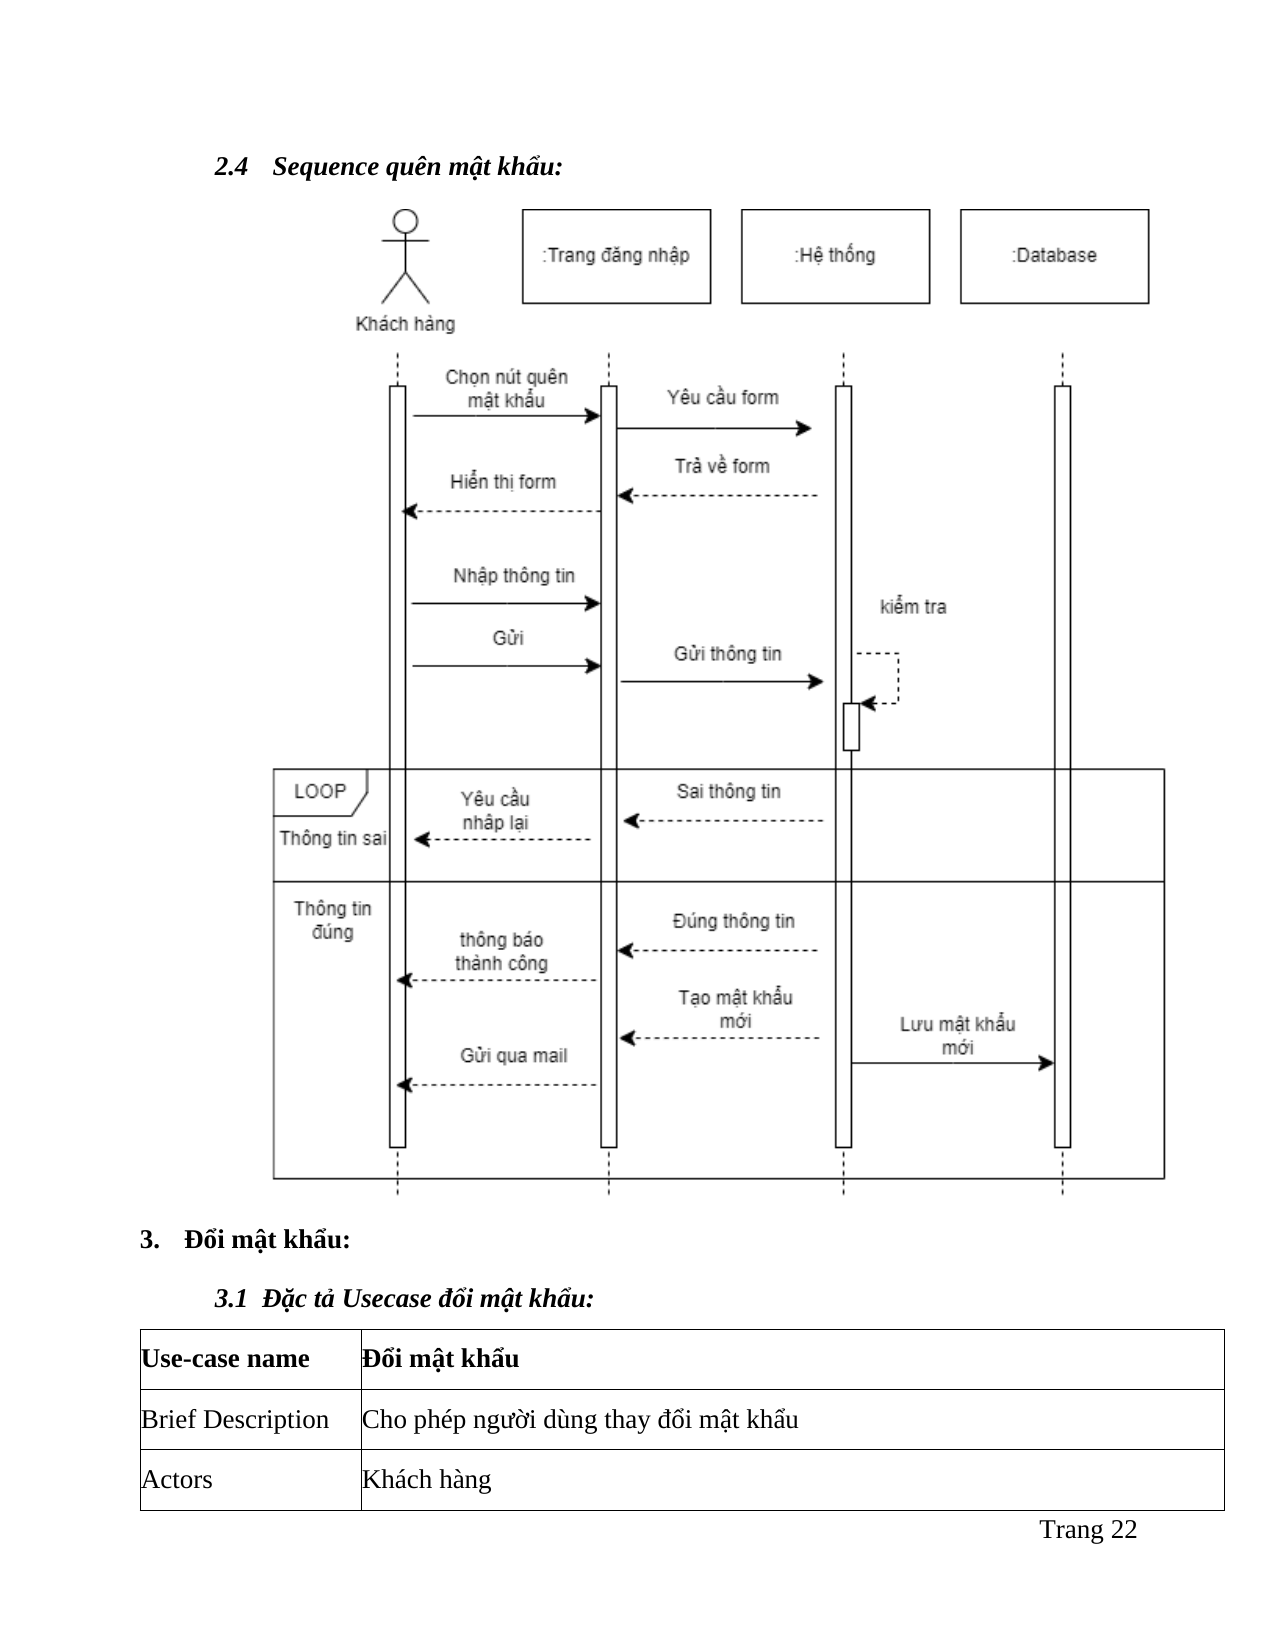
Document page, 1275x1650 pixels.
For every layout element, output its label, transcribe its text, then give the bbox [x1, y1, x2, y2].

table_cell Khách hàng [362, 1450, 1224, 1509]
table_header Use-case name [141, 1330, 361, 1389]
table_cell Cho phép người dùng thay đổi mật khẩu [362, 1390, 1224, 1449]
table_cell Actors [141, 1450, 361, 1509]
table_header Đổi mật khẩu [362, 1330, 1224, 1389]
table_cell Brief Description [141, 1390, 361, 1449]
subtitle 3.1 Đặc tả Usecase đổi mật khẩu: [214, 1282, 1137, 1313]
picture [272, 209, 1167, 1197]
subtitle Sequence quên mật khẩu: [214, 150, 1137, 181]
subtitle Đổi mật khẩu: [139, 1223, 1137, 1254]
